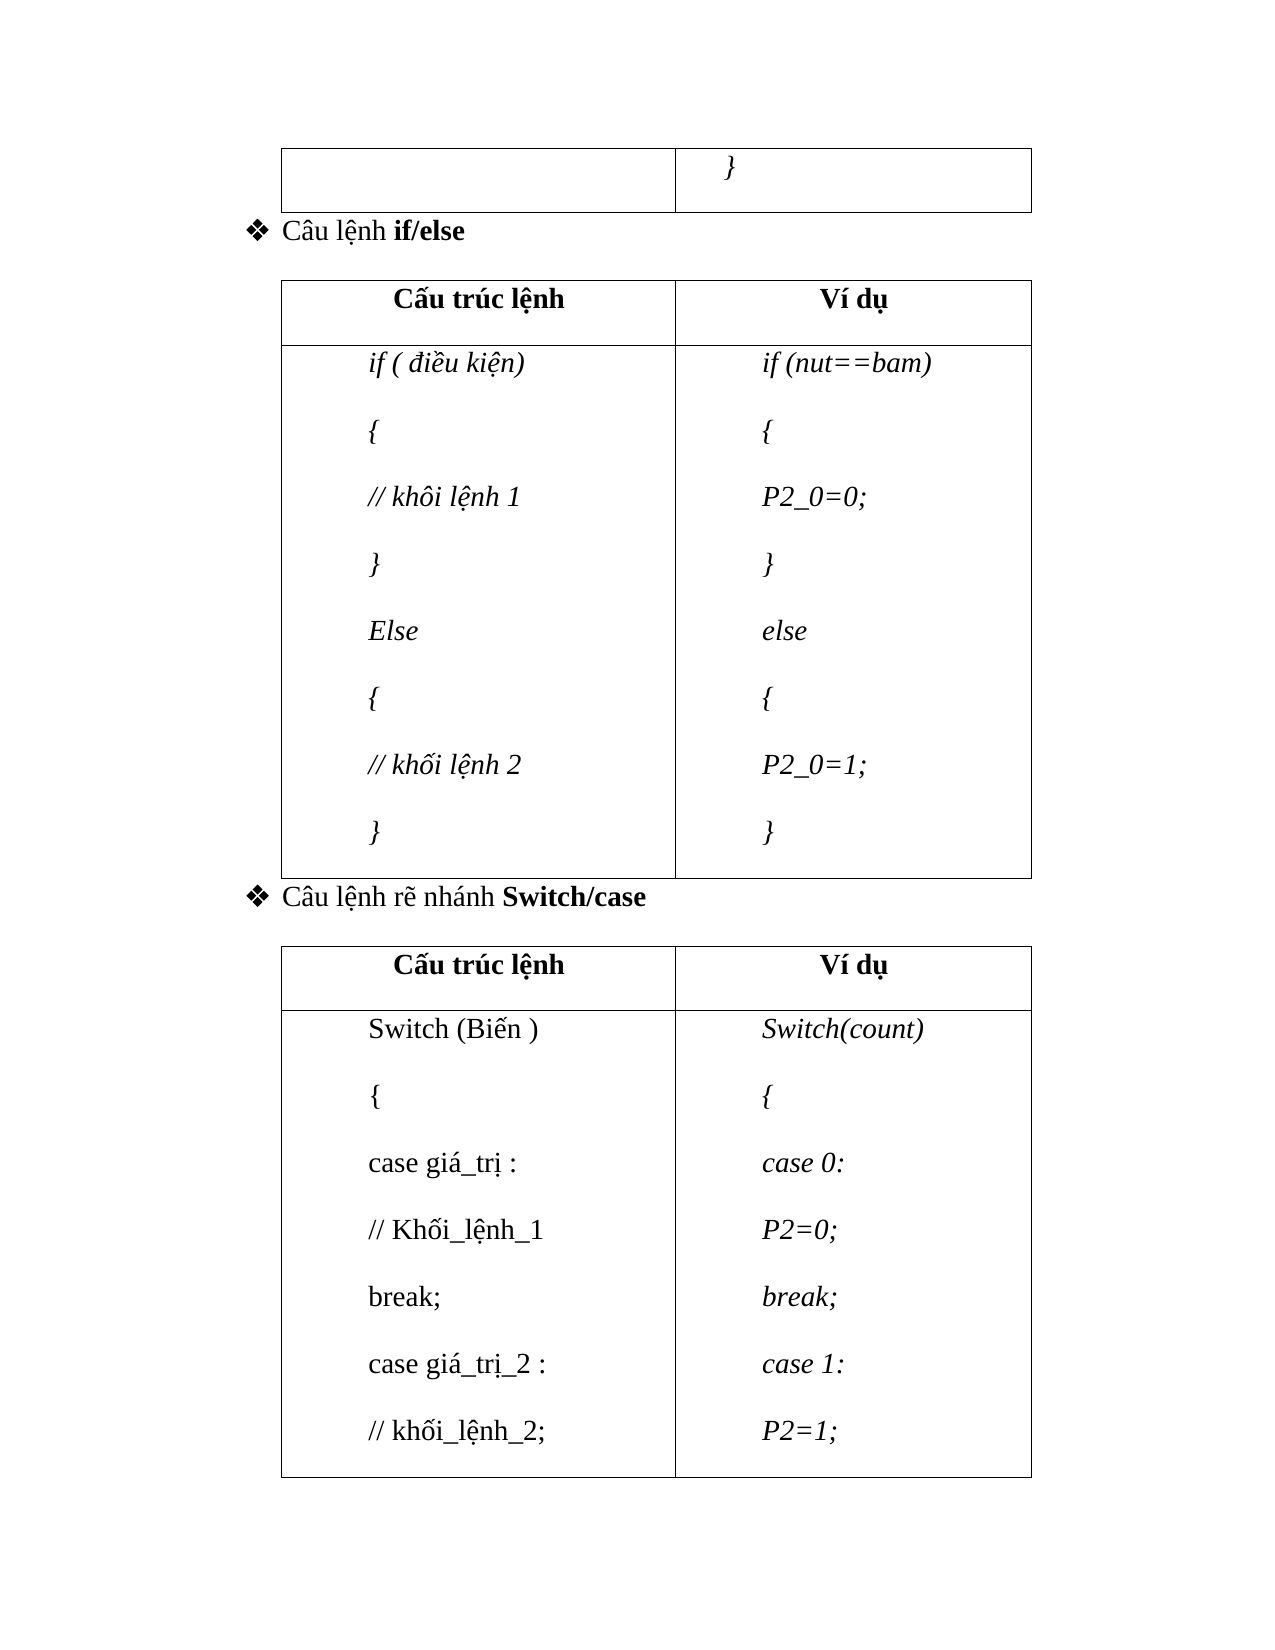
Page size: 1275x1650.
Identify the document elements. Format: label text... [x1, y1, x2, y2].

list Câu lệnh if/else [244, 213, 1157, 247]
table_header Ví dụ [676, 281, 1031, 344]
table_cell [676, 149, 1031, 212]
list Câu lệnh rẽ nhánh Switch/case [244, 879, 1157, 912]
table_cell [282, 1011, 675, 1477]
table_cell if (nut==bam) { P2_0=0; } else { P2_0=1; } [676, 346, 1031, 878]
table_cell if ( điều kiện) { // khôi lệnh 1 } Else { // khối lệnh 2 } [282, 346, 675, 878]
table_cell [282, 149, 675, 212]
table_header Cấu trúc lệnh [282, 947, 675, 1010]
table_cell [676, 1011, 1031, 1477]
table_header Ví dụ [676, 947, 1031, 1010]
table_header Cấu trúc lệnh [282, 281, 675, 344]
